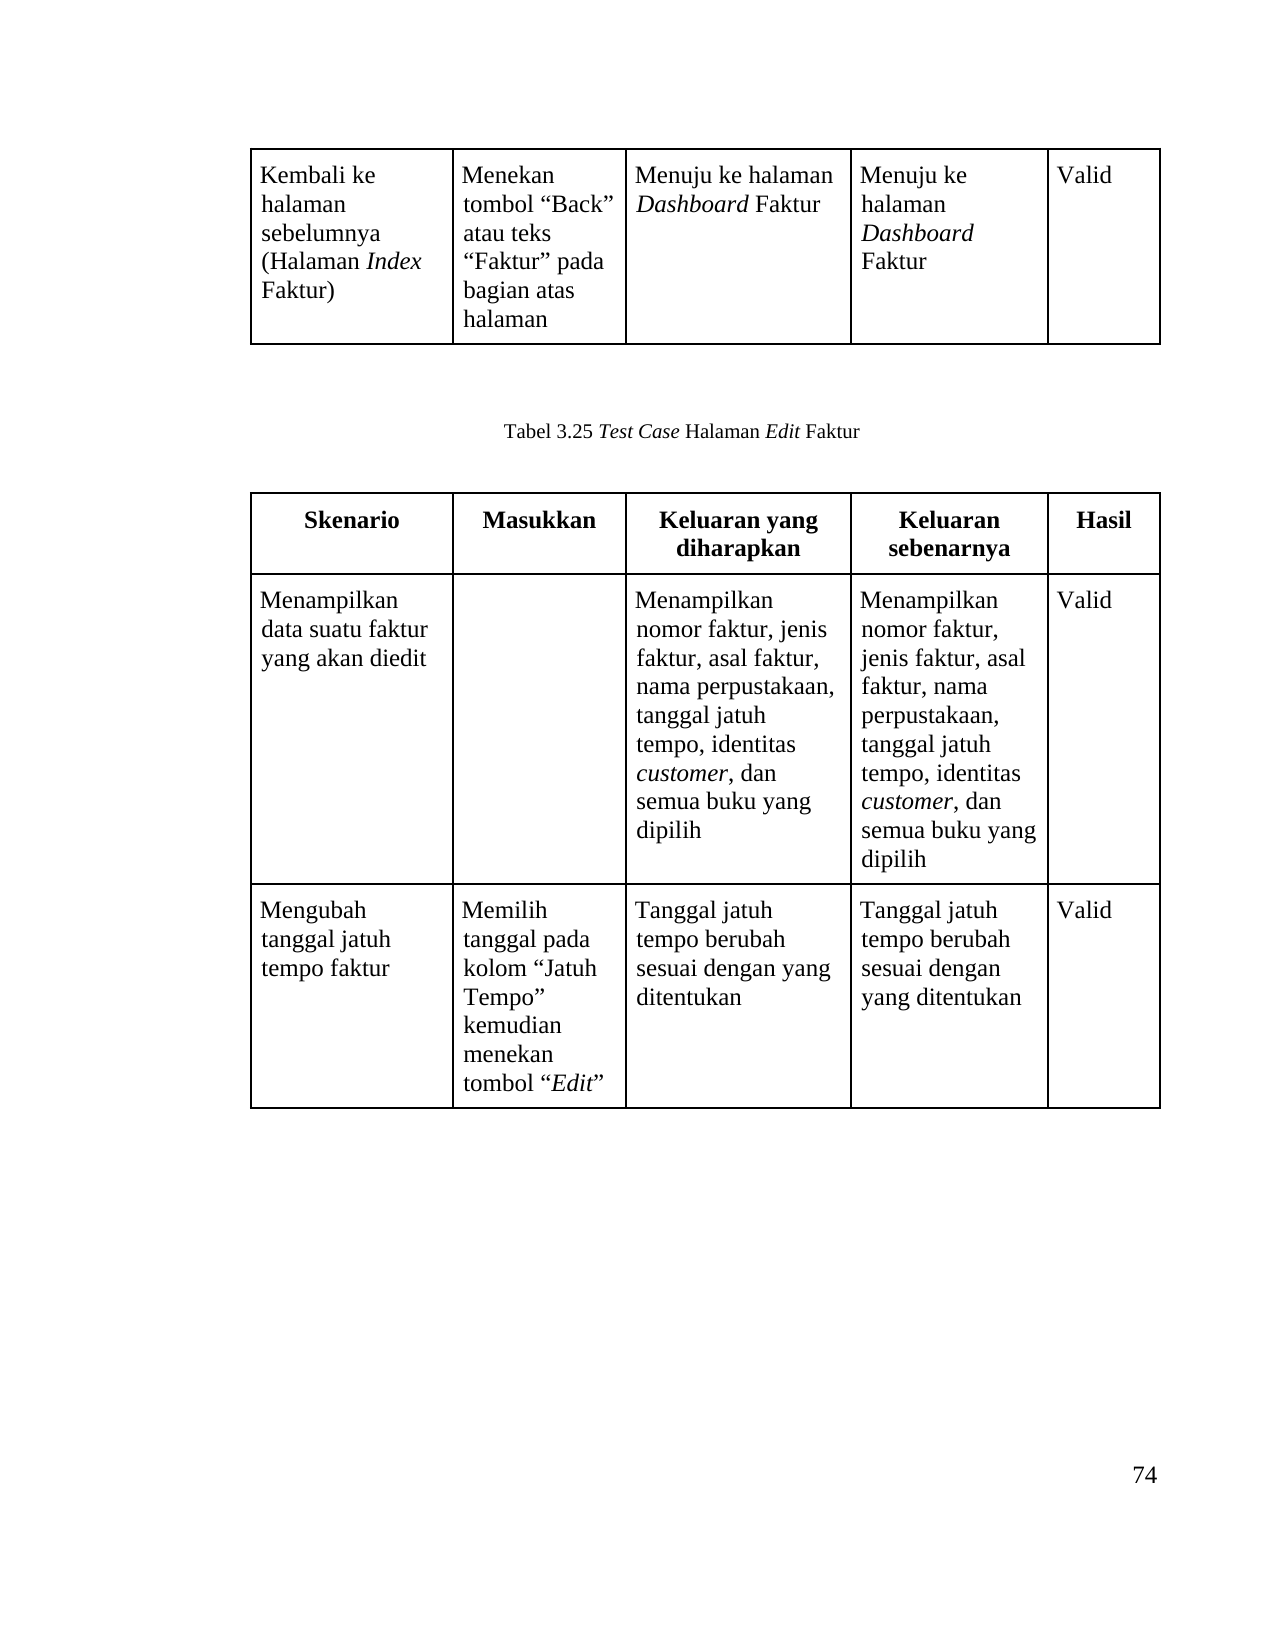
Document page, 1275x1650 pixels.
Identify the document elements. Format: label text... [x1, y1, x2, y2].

table_cell Memilih tanggal pada kolom “Jatuh Tempo” kemudian menekan tombol “Edit” [454, 885, 625, 1107]
table_header Keluaran sebenarnya [852, 494, 1047, 573]
table_cell Tanggal jatuh tempo berubah sesuai dengan yang ditentukan [852, 885, 1047, 1107]
table_cell Menekan tombol “Back” atau teks “Faktur” pada bagian atas halaman [454, 150, 625, 343]
table_cell Tanggal jatuh tempo berubah sesuai dengan yang ditentukan [627, 885, 850, 1107]
table_cell Valid [1049, 885, 1159, 1107]
table_header Hasil [1049, 494, 1159, 573]
table_cell Menampilkan data suatu faktur yang akan diedit [252, 575, 452, 883]
table_header Skenario [252, 494, 452, 573]
table_cell Valid [1049, 150, 1159, 343]
table_cell Valid [1049, 575, 1159, 883]
table_cell Mengubah tanggal jatuh tempo faktur [252, 885, 452, 1107]
table_cell [454, 575, 625, 883]
table_cell Menampilkan nomor faktur, jenis faktur, asal faktur, nama perpustakaan, tanggal jatuh tempo, identitas customer, dan semua buku yang dipilih [852, 575, 1047, 883]
table_cell Menuju ke halaman Dashboard Faktur [852, 150, 1047, 343]
table_cell Menuju ke halaman Dashboard Faktur [627, 150, 850, 343]
table_header Masukkan [454, 494, 625, 573]
table_header Keluaran yang diharapkan [627, 494, 850, 573]
table_cell Menampilkan nomor faktur, jenis faktur, asal faktur, nama perpustakaan, tanggal jatuh tempo, identitas customer, dan semua buku yang dipilih [627, 575, 850, 883]
table_cell Kembali ke halaman sebelumnya (Halaman Index Faktur) [252, 150, 452, 343]
